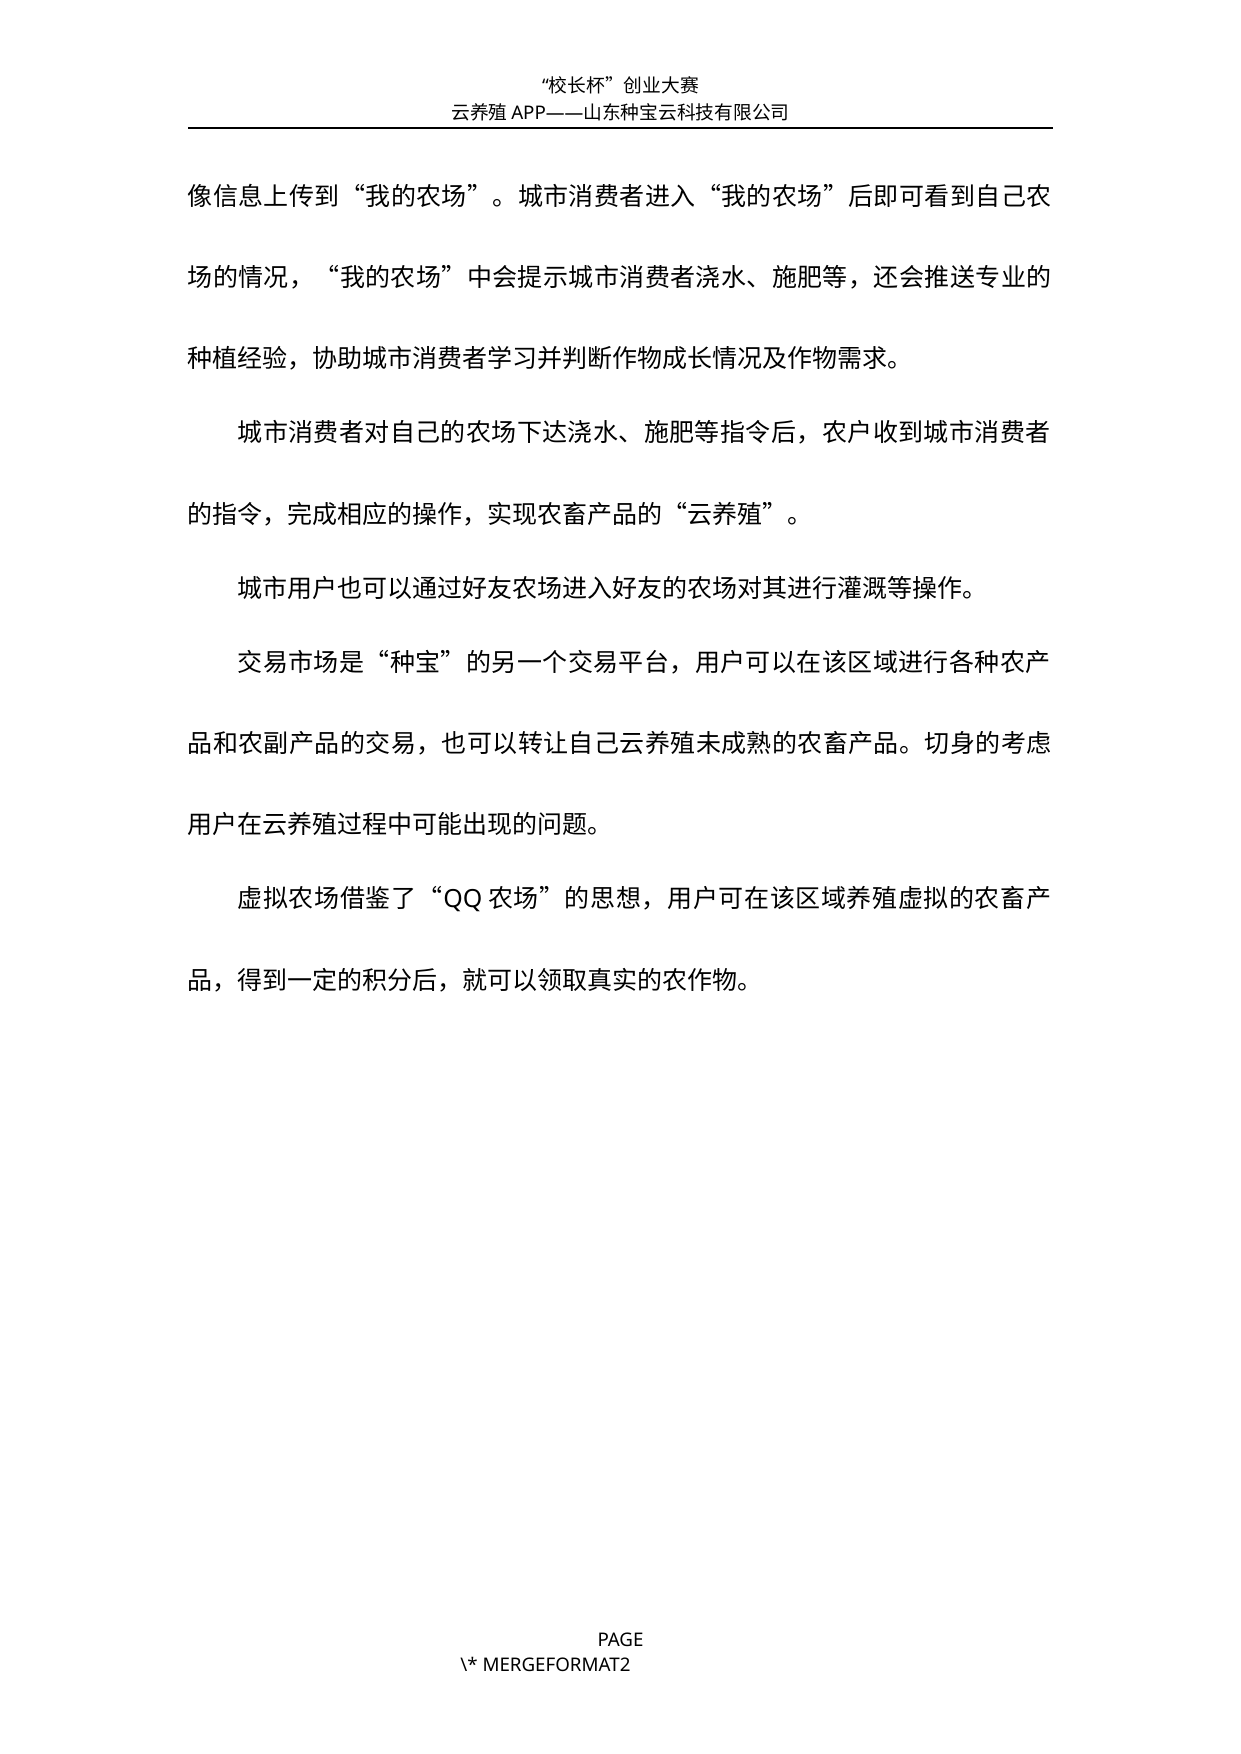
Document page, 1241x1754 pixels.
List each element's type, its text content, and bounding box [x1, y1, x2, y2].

text 交易市场是“种宝”的另一个交易平台，用户可以在该区域进行各种农产品和农副产品的交易，也可以转让自己云养殖未成熟的农畜产品。切身的考虑用户在云养殖过程中可能出现的问题。 [187, 628, 1053, 855]
text 虚拟农场借鉴了“QQ农场”的思想，用户可在该区域养殖虚拟的农畜产品，得到一定的积分后，就可以领取真实的农作物。 [187, 864, 1053, 1011]
text 城市用户也可以通过好友农场进入好友的农场对其进行灌溉等操作。 [187, 554, 1053, 619]
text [187, 162, 1053, 389]
text 城市消费者对自己的农场下达浇水、施肥等指令后，农户收到城市消费者的指令，完成相应的操作，实现农畜产品的“云养殖”。 [187, 398, 1053, 545]
